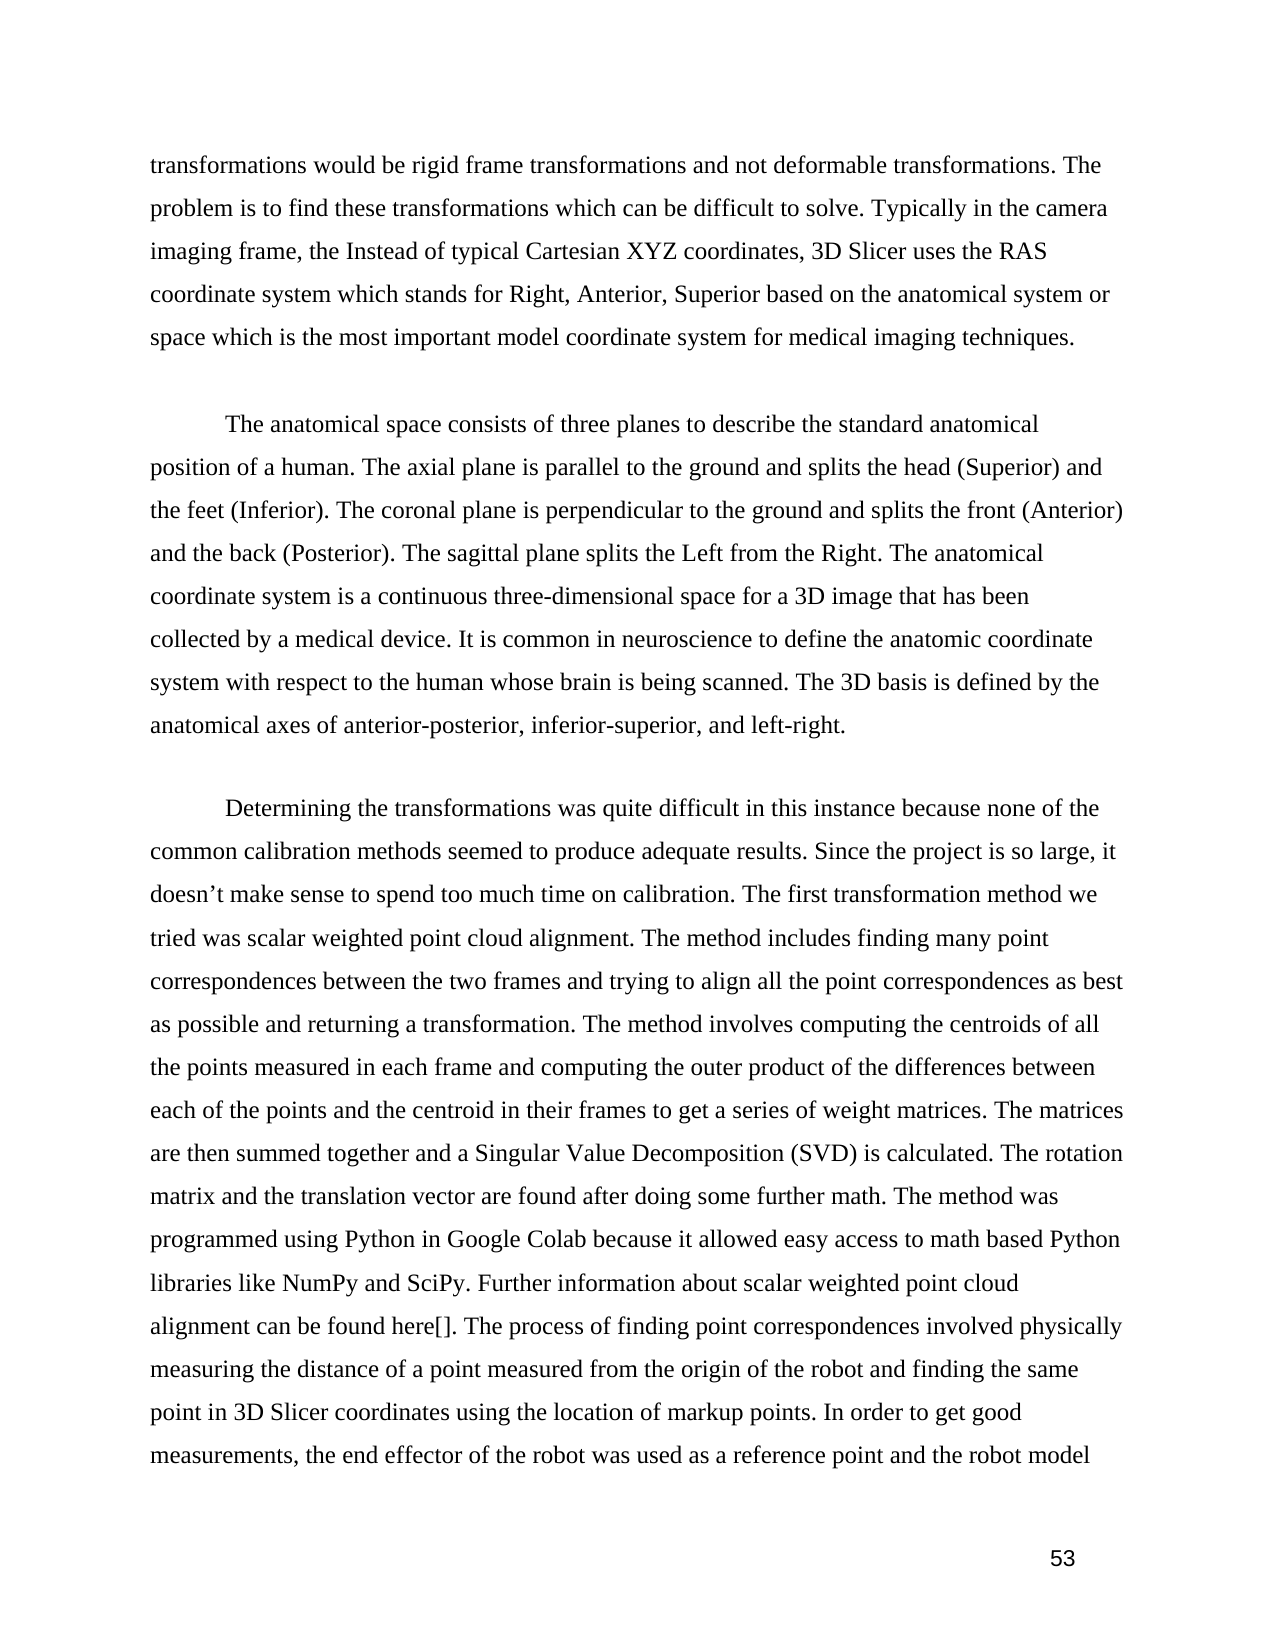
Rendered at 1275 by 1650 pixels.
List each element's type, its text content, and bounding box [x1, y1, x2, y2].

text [150, 793, 1125, 1469]
text The anatomical space consists of three planes to describe the standard anatomical position of a human. The axial plane is parallel to the ground and splits the head (Superior) and the feet (Inferior). The coronal plane is perpendicular to the ground and splits the front (Anterior) and the back (Posterior). The sagittal plane splits the Left from the Right. The anatomical coordinate system is a continuous three-dimensional space for a 3D image that has been collected by a medical device. It is common in neuroscience to define the anatomic coordinate system with respect to the human whose brain is being scanned. The 3D basis is defined by the anatomical axes of anterior-posterior, inferior-superior, and left-right. [150, 409, 1125, 739]
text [150, 150, 1125, 351]
